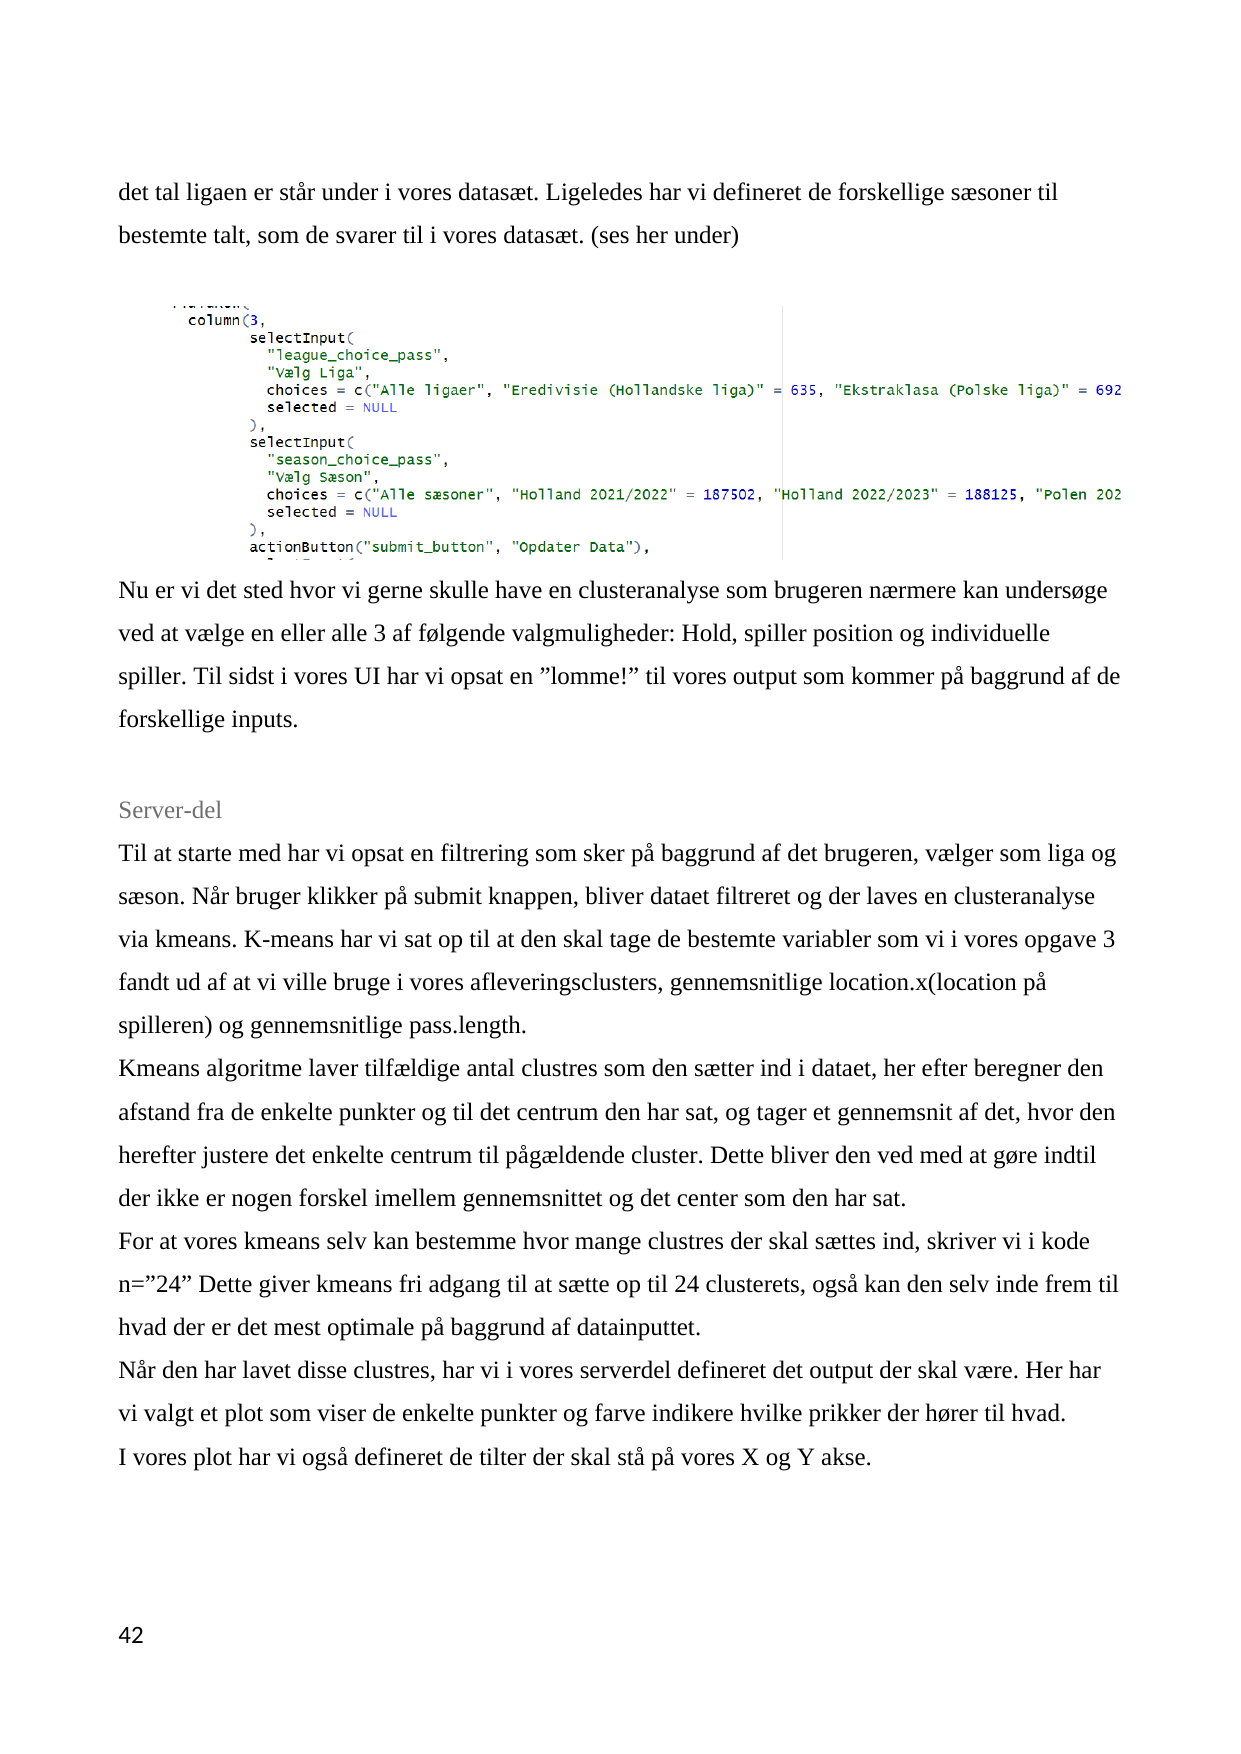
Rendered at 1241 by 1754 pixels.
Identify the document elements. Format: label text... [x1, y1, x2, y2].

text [118, 177, 1122, 249]
text For at vores kmeans selv kan bestemme hvor mange clustres der skal sættes ind, skriver vi i kode n=”24” Dette giver kmeans fri adgang til at sætte op til 24 clusterets, også kan den selv inde frem til hvad der er det mest optimale på baggrund af datainputtet. [118, 1226, 1122, 1341]
text I vores plot har vi også defineret de tilter der skal stå på vores X og Y akse. [118, 1442, 1122, 1470]
text Kmeans algoritme laver tilfældige antal clustres som den sætter ind i dataet, her efter beregner den afstand fra de enkelte punkter og til det centrum den har sat, og tager et gennemsnit af det, hvor den herefter justere det enkelte centrum til pågældende cluster. Dette bliver den ved med at gøre indtil der ikke er nogen forskel imellem gennemsnittet og det center som den har sat. [118, 1053, 1122, 1212]
subtitle Server-del [118, 795, 1122, 823]
text Når den har lavet disse clustres, har vi i vores serverdel defineret det output der skal være. Her har vi valgt et plot som viser de enkelte punkter og farve indikere hvilke prikker der hører til hvad. [118, 1355, 1122, 1427]
text Nu er vi det sted hvor vi gerne skulle have en clusteranalyse som brugeren nærmere kan undersøge ved at vælge en eller alle 3 af følgende valgmuligheder: Hold, spiller position og individuelle spiller. Til sidst i vores UI har vi opsat en ”lomme!” til vores output som kommer på baggrund af de forskellige inputs. [118, 575, 1122, 733]
text Til at starte med har vi opsat en filtrering som sker på baggrund af det brugeren, vælger som liga og sæson. Når bruger klikker på submit knappen, bliver dataet filtreret og der laves en clusteranalyse via kmeans. K-means har vi sat op til at den skal tage de bestemte variabler som vi i vores opgave 3 fandt ud af at vi ville bruge i vores afleveringsclusters, gennemsnitlige location.x(location på spilleren) og gennemsnitlige pass.length. [118, 838, 1122, 1039]
picture [118, 306, 1123, 560]
